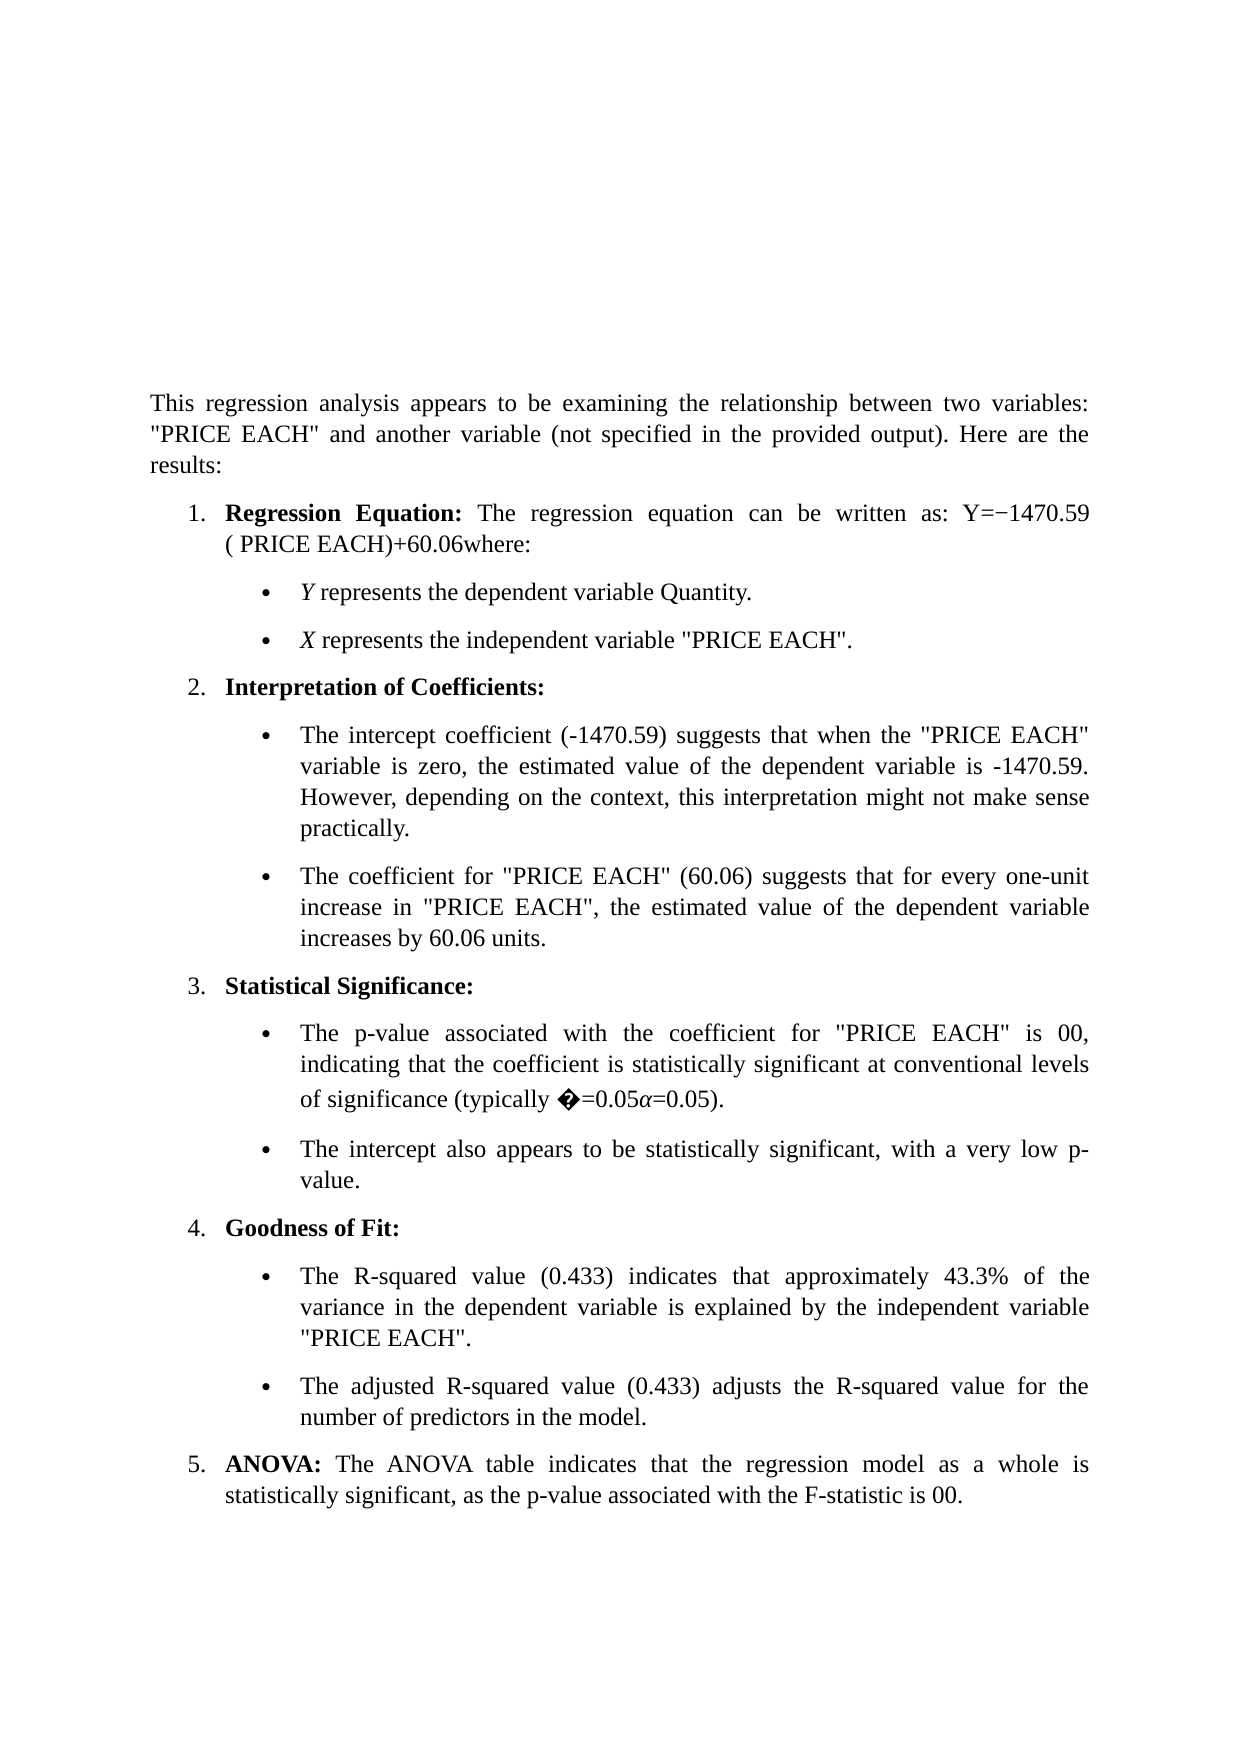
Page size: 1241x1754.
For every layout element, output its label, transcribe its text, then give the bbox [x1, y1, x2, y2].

list The R-squared value (0.433) indicates that approximately 43.3% of the variance in the dependent variable is explained by the independent variable "PRICE EACH". [262, 1261, 1090, 1352]
list Y represents the dependent variable Quantity. [262, 577, 1090, 606]
list The intercept coefficient (-1470.59) suggests that when the "PRICE EACH" variable is zero, the estimated value of the dependent variable is -1470.59. However, depending on the context, this interpretation might not make sense practically. [262, 720, 1090, 842]
list Statistical Significance: [187, 971, 1090, 999]
list Interpretation of Coefficients: [187, 672, 1090, 701]
list Regression Equation: The regression equation can be written as: Y=−1470.59 ( PRICE EACH)+60.06where: [187, 498, 1090, 558]
list X represents the independent variable "PRICE EACH". [262, 625, 1090, 653]
list ANOVA: The ANOVA table indicates that the regression model as a whole is statistically significant, as the p-value associated with the F-statistic is 00. [187, 1449, 1090, 1509]
list The coefficient for "PRICE EACH" (60.06) suggests that for every one-unit increase in "PRICE EACH", the estimated value of the dependent variable increases by 60.06 units. [262, 861, 1090, 952]
text This regression analysis appears to be examining the relationship between two variables: "PRICE EACH" and another variable (not specified in the provided output). Here are the results: [150, 388, 1090, 479]
list The intercept also appears to be statistically significant, with a very low p-value. [262, 1134, 1090, 1194]
list The adjusted R-squared value (0.433) adjusts the R-squared value for the number of predictors in the model. [262, 1371, 1090, 1431]
list The p-value associated with the coefficient for "PRICE EACH" is 00, indicating that the coefficient is statistically significant at conventional levels of significance (typically �=0.05α=0.05). [262, 1018, 1090, 1115]
list Goodness of Fit: [187, 1213, 1090, 1242]
